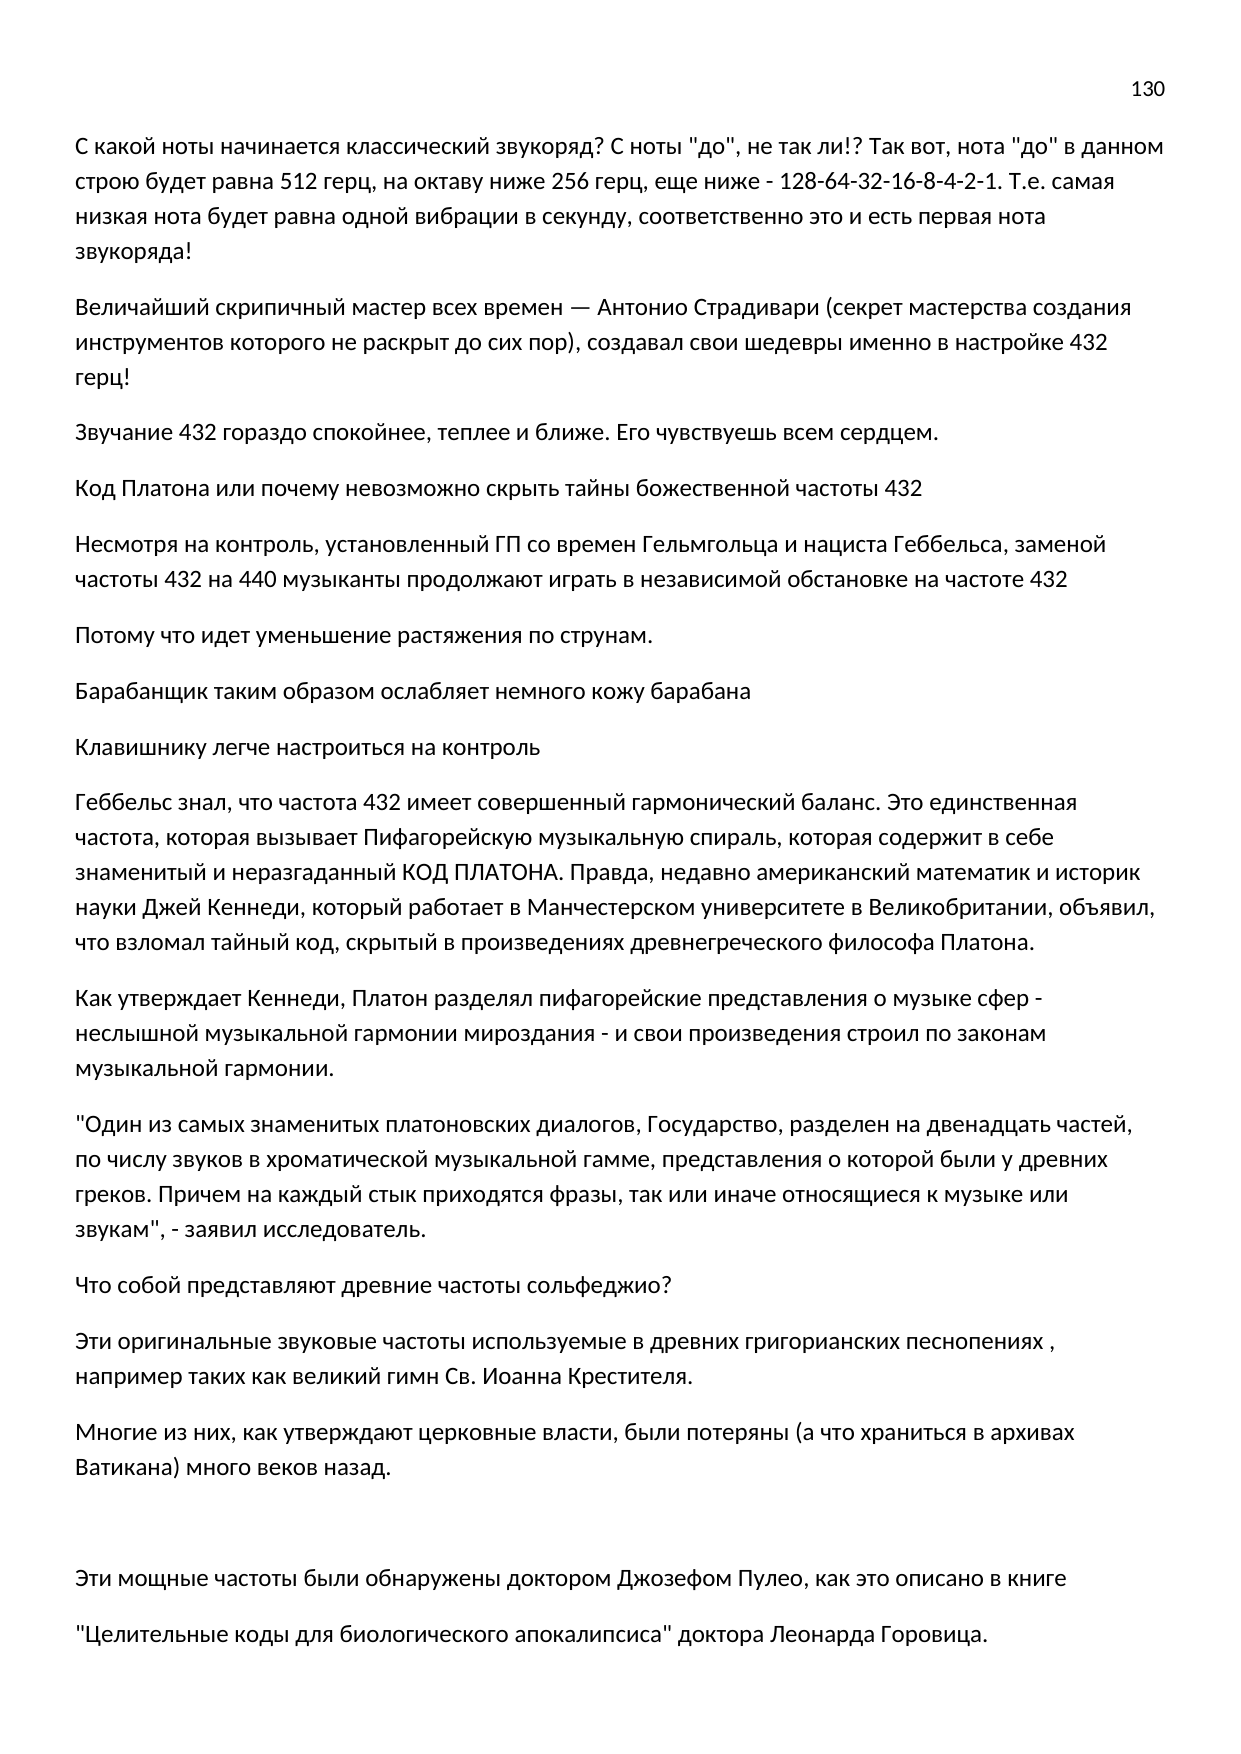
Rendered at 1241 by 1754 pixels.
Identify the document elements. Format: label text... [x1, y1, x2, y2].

text Потому что идет уменьшение растяжения по струнам. [75, 619, 1165, 649]
text "Целительные коды для биологического апокалипсиса" доктора Леонарда Горовица. [75, 1618, 1165, 1649]
text Величайший скрипичный мастер всех времен — Антонио Страдивари (секрет мастерства создания инструментов которого не раскрыт до сих пор), создавал свои шедевры именно в настройке 432 герц! [75, 291, 1165, 391]
text Многие из них, как утверждают церковные власти, были потеряны (а что храниться в архивах Ватикана) много веков назад. [75, 1416, 1165, 1481]
text Что собой представляют древние частоты сольфеджио? [75, 1269, 1165, 1299]
text Клавишнику легче настроиться на контроль [75, 731, 1165, 761]
text Эти оригинальные звуковые частоты используемые в древних григорианских песнопениях , например таких как великий гимн Св. Иоанна Крестителя. [75, 1325, 1165, 1390]
text Звучание 432 гораздо спокойнее, теплее и ближе. Его чувствуешь всем сердцем. [75, 416, 1165, 447]
text Эти мощные частоты были обнаружены доктором Джозефом Пулео, как это описано в книге [75, 1562, 1165, 1593]
text "Один из самых знаменитых платоновских диалогов, Государство, разделен на двенадцать частей, по числу звуков в хроматической музыкальной гамме, представления о которой были у древних греков. Причем на каждый стык приходятся фразы, так или иначе относящиеся к музыке или звукам", - заявил исследователь. [75, 1108, 1165, 1244]
text С какой ноты начинается классический звукоряд? С ноты "до", не так ли!? Так вот, нота "до" в данном строю будет равна 512 герц, на октаву ниже 256 герц, еще ниже - 128-64-32-16-8-4-2-1. Т.е. самая низкая нота будет равна одной вибрации в секунду, соответственно это и есть первая нота звукоряда! [75, 130, 1165, 265]
text Код Платона или почему невозможно скрыть тайны божественной частоты 432 [75, 472, 1165, 503]
text Барабанщик таким образом ослабляет немного кожу барабана [75, 675, 1165, 705]
text Несмотря на контроль, установленный ГП со времен Гельмгольца и нациста Геббельса, заменой частоты 432 на 440 музыканты продолжают играть в независимой обстановке на частоте 432 [75, 528, 1165, 594]
text Как утверждает Кеннеди, Платон разделял пифагорейские представления о музыке сфер - неслышной музыкальной гармонии мироздания - и свои произведения строил по законам музыкальной гармонии. [75, 982, 1165, 1083]
text Геббельс знал, что частота 432 имеет совершенный гармонический баланс. Это единственная частота, которая вызывает Пифагорейскую музыкальную спираль, которая содержит в себе знаменитый и неразгаданный КОД ПЛАТОНА. Правда, недавно американский математик и историк науки Джей Кеннеди, который работает в Манчестерском университете в Великобритании, объявил, что взломал тайный код, скрытый в произведениях древнегреческого философа Платона. [75, 786, 1165, 957]
